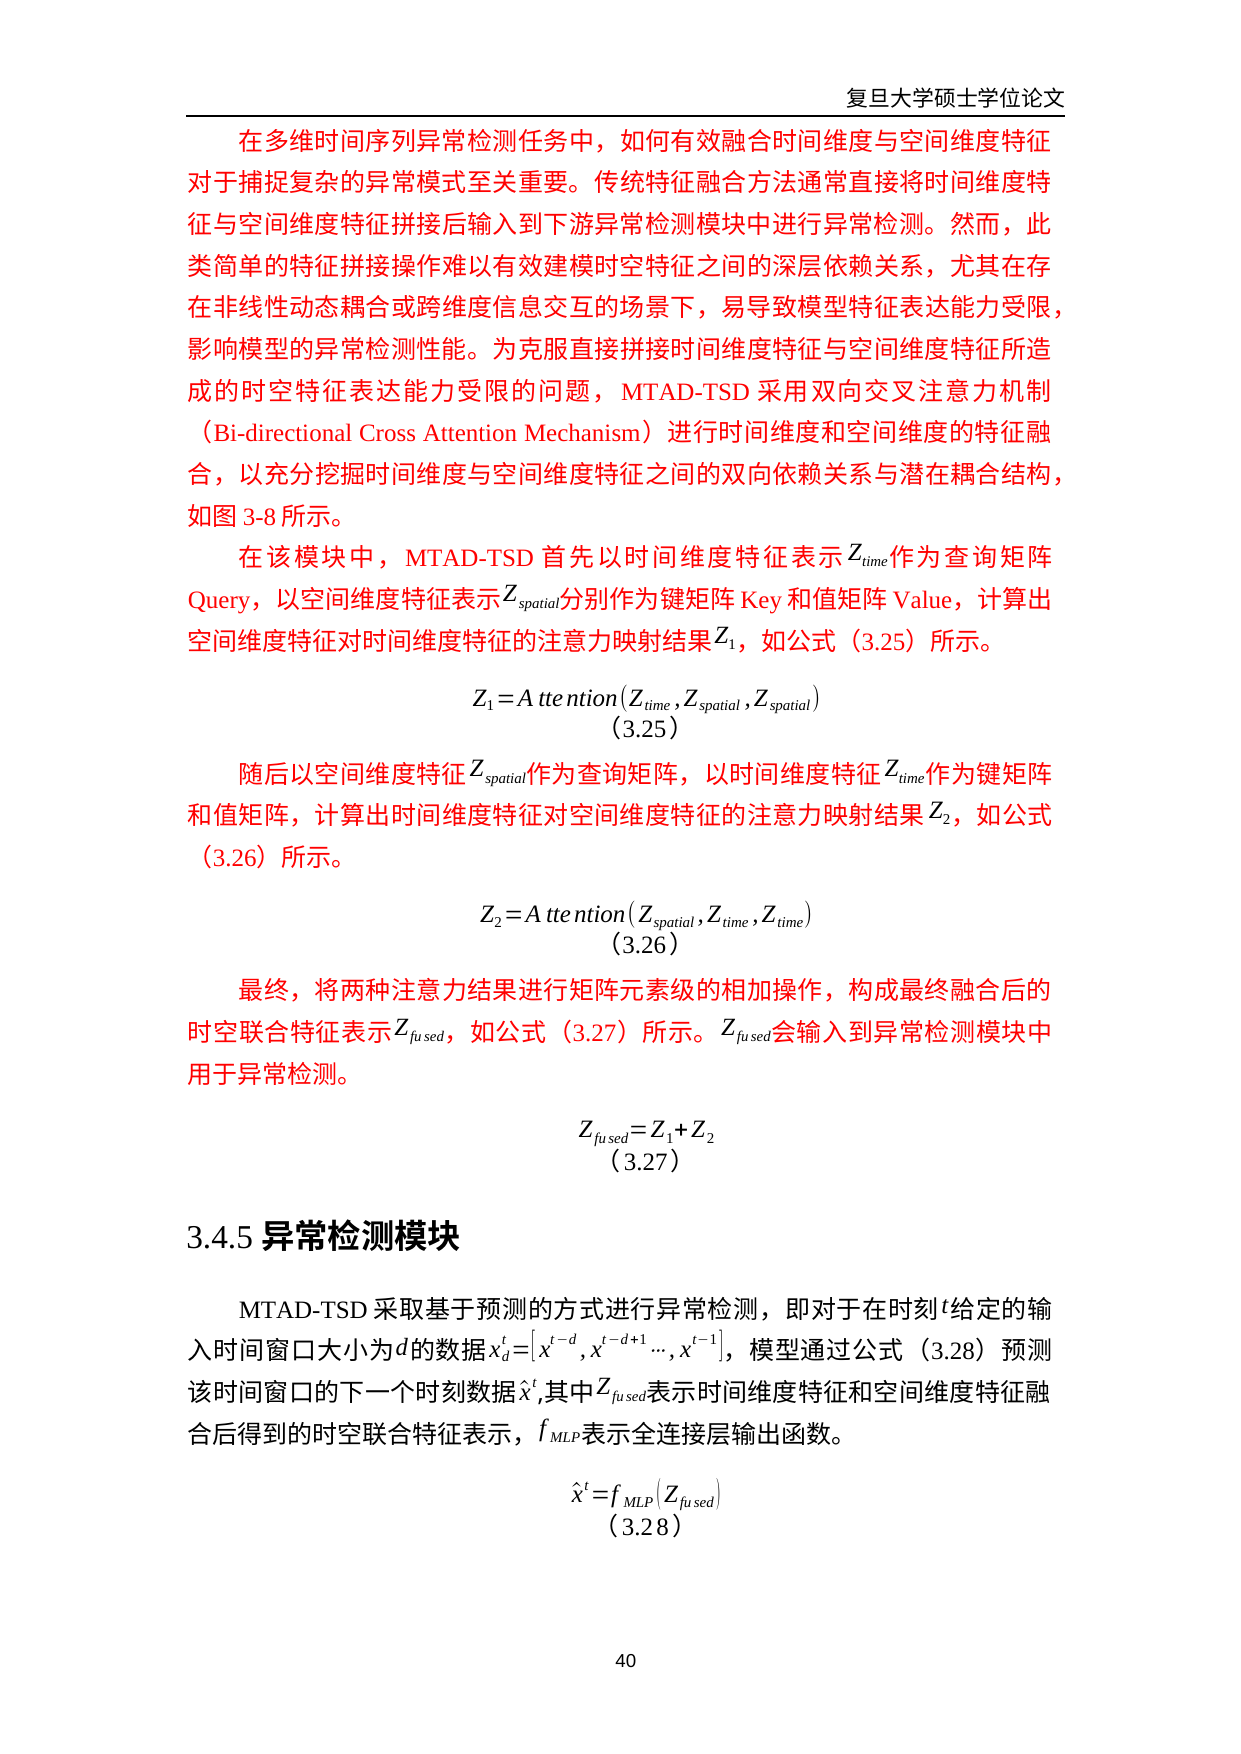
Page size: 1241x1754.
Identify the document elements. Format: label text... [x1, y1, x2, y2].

subtitle 异常检测模块 [186, 1209, 1065, 1258]
text 在多维时间序列异常检测任务中，如何有效融合时间维度与空间维度特征对于捕捉复杂的异常模式至关重要。传统特征融合方法通常直接将时间维度特征与空间维度特征拼接后输入到下游异常检测模块中进行异常检测。然而，此类简单的特征拼接操作难以有效建模时空特征之间的深层依赖关系，尤其在存在非线性动态耦合或跨维度信息交互的场景下，易导致模型特征表达能力受限，影响模型的异常检测性能。为克服直接拼接时间维度特征与空间维度特征所造成的时空特征表达能力受限的问题，MTAD-TSD采用双向交叉注意力机制（Bi-directional Cross Attention Mechanism）进行时间维度和空间维度的特征融合，以充分挖掘时间维度与空间维度特征之间的双向依赖关系与潜在耦合结构，如图3-8所示。 [188, 117, 1053, 533]
text 最终，将两种注意力结果进行矩阵元素级的相加操作，构成最终融合后的时空联合特征表示，如公式（3.27）所示。会输入到异常检测模块中用于异常检测。 [188, 966, 1053, 1091]
text MTAD-TSD采取基于预测的方式进行异常检测，即对于在时刻给定的输入时间窗口大小为的数据，模型通过公式（3.28）预测该时间窗口的下一个时刻数据,其中表示时间维度特征和空间维度特征融合后得到的时空联合特征表示，表示全连接层输出函数。 [188, 1285, 1053, 1451]
text 随后以空间维度特征作为查询矩阵，以时间维度特征作为键矩阵和值矩阵，计算出时间维度特征对空间维度特征的注意力映射结果，如公式（3.26）所示。 [188, 750, 1053, 875]
text 在该模块中，MTAD-TSD首先以时间维度特征表示作为查询矩阵Query，以空间维度特征表示分别作为键矩阵Key和值矩阵Value，计算出空间维度特征对时间维度特征的注意力映射结果，如公式（3.25）所示。 [188, 533, 1053, 658]
